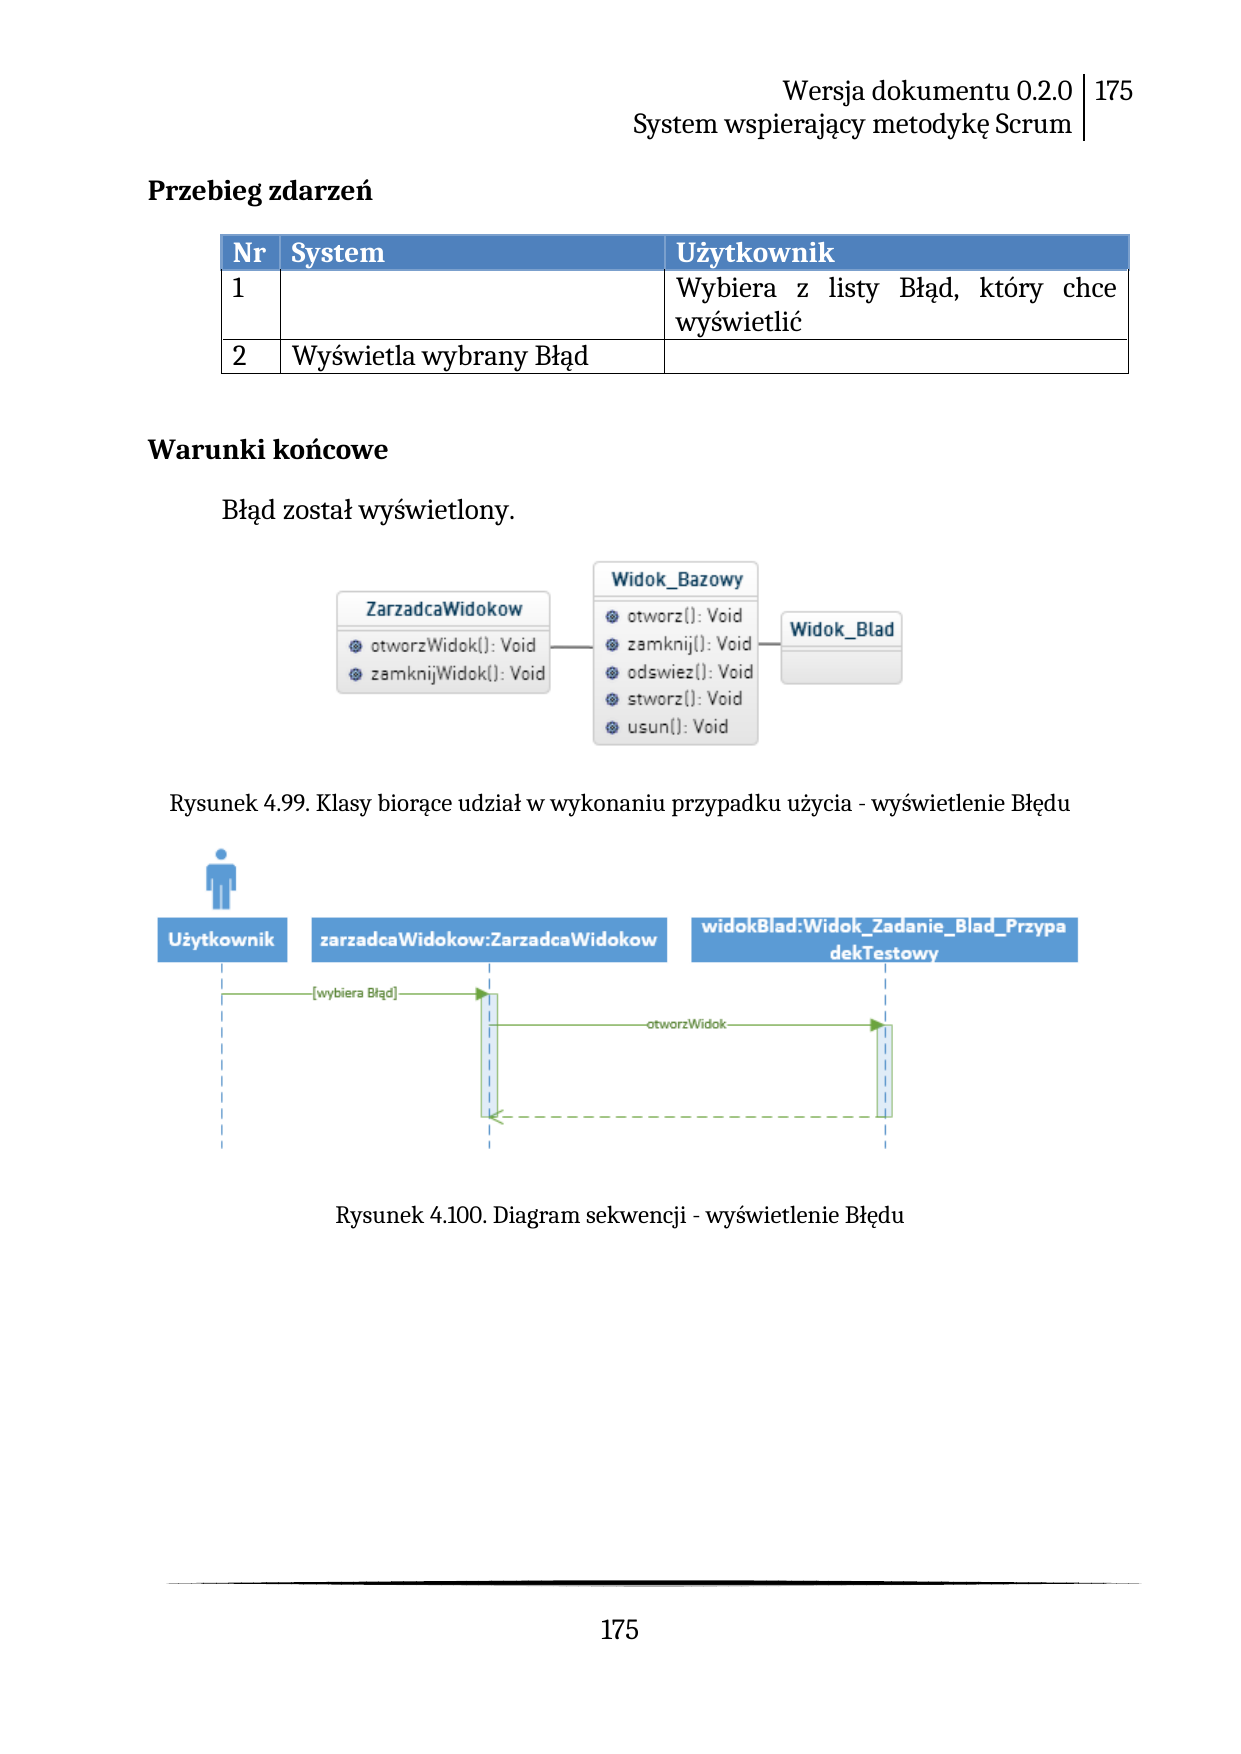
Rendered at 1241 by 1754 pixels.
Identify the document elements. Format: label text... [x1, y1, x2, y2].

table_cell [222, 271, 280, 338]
text Błąd został wyświetlony. [148, 493, 1093, 526]
text Warunki końcowe [148, 433, 1093, 467]
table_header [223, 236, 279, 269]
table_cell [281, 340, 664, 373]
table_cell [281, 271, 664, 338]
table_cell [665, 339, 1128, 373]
text Rysunek 4.100. Diagram sekwencji - wyświetlenie Błędu [148, 1201, 1093, 1230]
picture [147, 838, 1093, 1176]
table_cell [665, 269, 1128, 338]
text Rysunek 4.99. Klasy biorące udział w wykonaniu przypadku użycia - wyświetlenie Błędu [148, 788, 1093, 817]
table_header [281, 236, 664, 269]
picture [324, 552, 917, 763]
picture [166, 1579, 1142, 1587]
text Przebieg zdarzeń [148, 174, 1093, 208]
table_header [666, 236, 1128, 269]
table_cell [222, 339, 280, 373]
